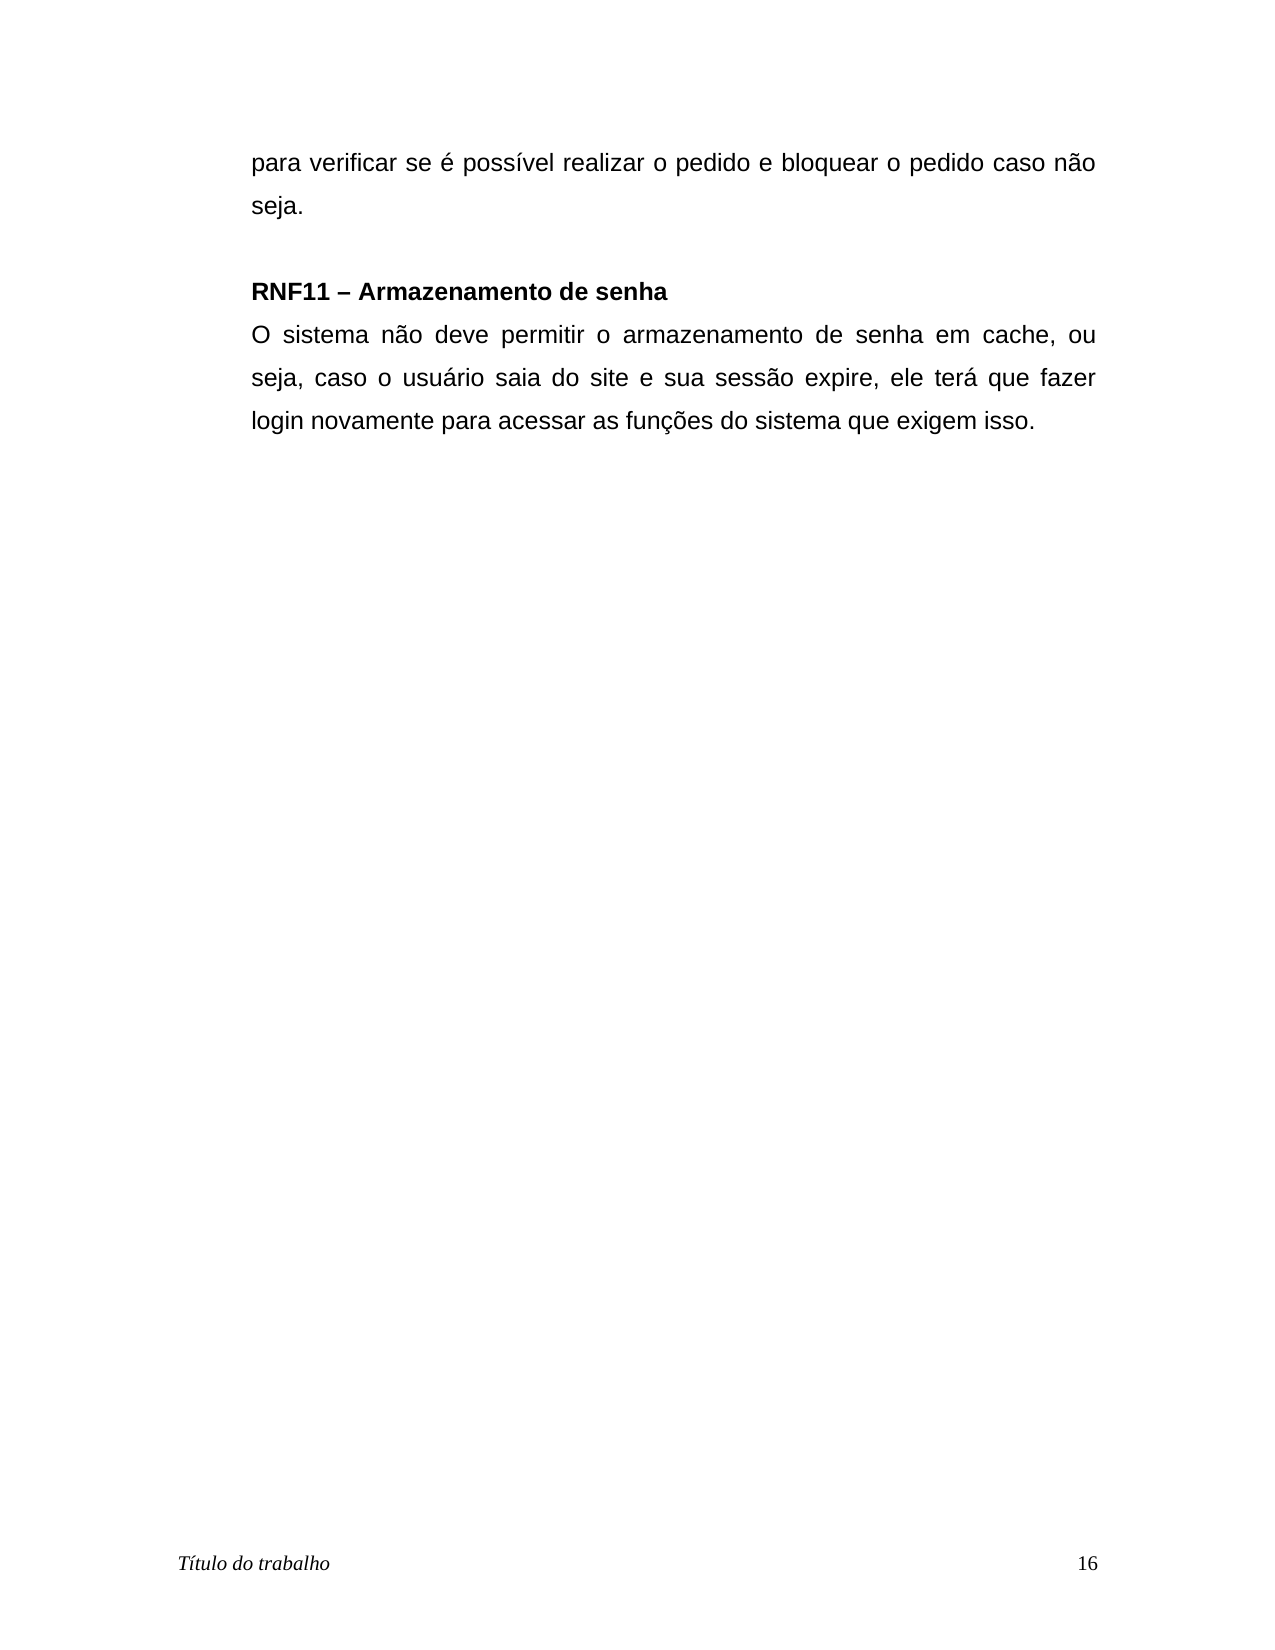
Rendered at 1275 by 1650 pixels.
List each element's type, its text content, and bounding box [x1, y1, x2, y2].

text RNF11 – Armazenamento de senha [177, 277, 1098, 306]
text O sistema não deve permitir o armazenamento de senha em cache, ou seja, caso o usuário saia do site e sua sessão expire, ele terá que fazer login novamente para acessar as funções do sistema que exigem isso. [251, 320, 1098, 435]
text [251, 148, 1098, 219]
